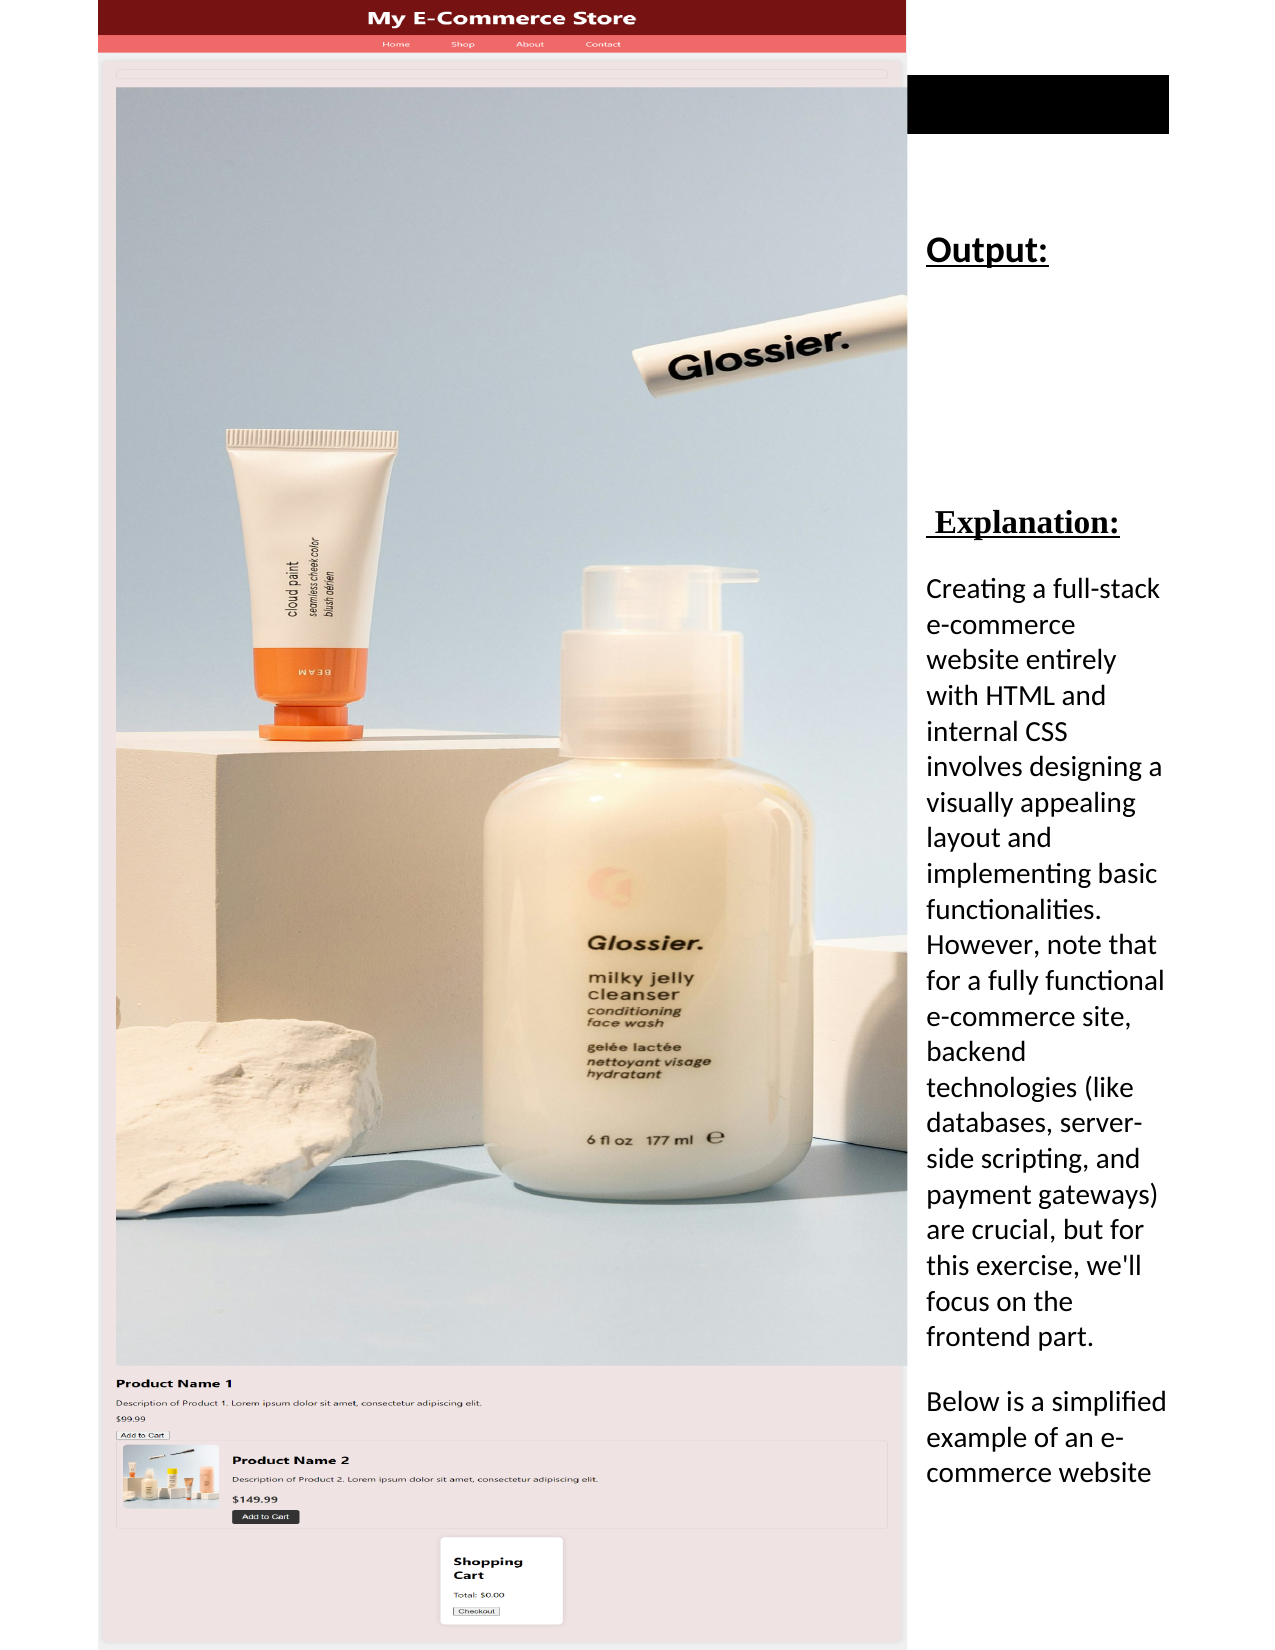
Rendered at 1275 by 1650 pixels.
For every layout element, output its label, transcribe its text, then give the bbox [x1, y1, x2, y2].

picture [98, 0, 908, 1650]
text Output: [908, 226, 1169, 271]
text Creating a full-stack e-commerce website entirely with HTML and internal CSS involves designing a visually appealing layout and implementing basic functionalities. However, note that for a fully functional e-commerce site, backend technologies (like databases, server-side scripting, and payment gateways) are crucial, but for this exercise, we'll focus on the frontend part. [908, 570, 1169, 1354]
text Explanation: [908, 503, 1169, 541]
